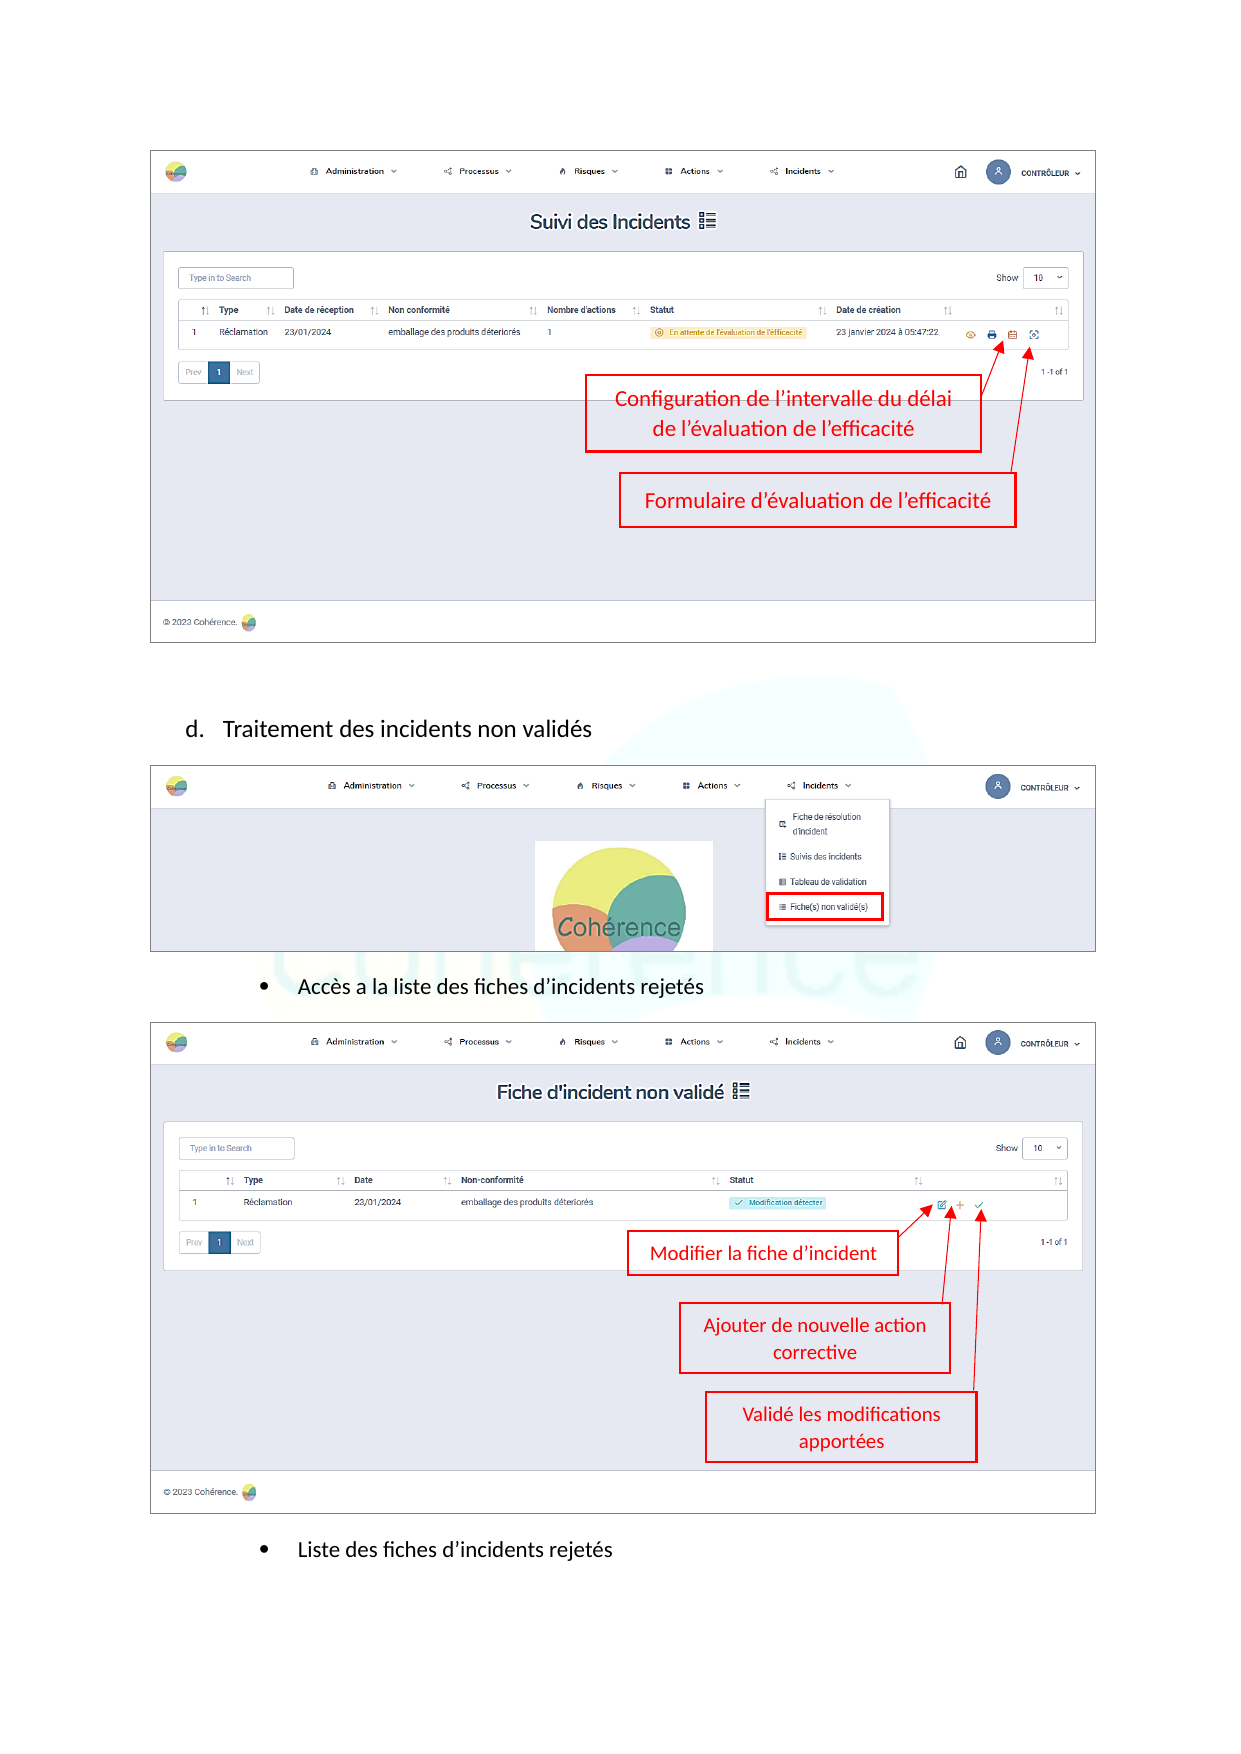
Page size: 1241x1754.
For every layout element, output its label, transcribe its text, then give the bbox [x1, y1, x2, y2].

list Traitement des incidents non validés [185, 713, 1093, 743]
list Liste des fiches d’incidents rejetés [260, 1535, 1093, 1563]
picture [151, 151, 1095, 642]
picture [151, 766, 1095, 951]
picture [151, 1023, 1095, 1513]
list Accès a la liste des fiches d’incidents rejetés [260, 972, 1093, 1000]
